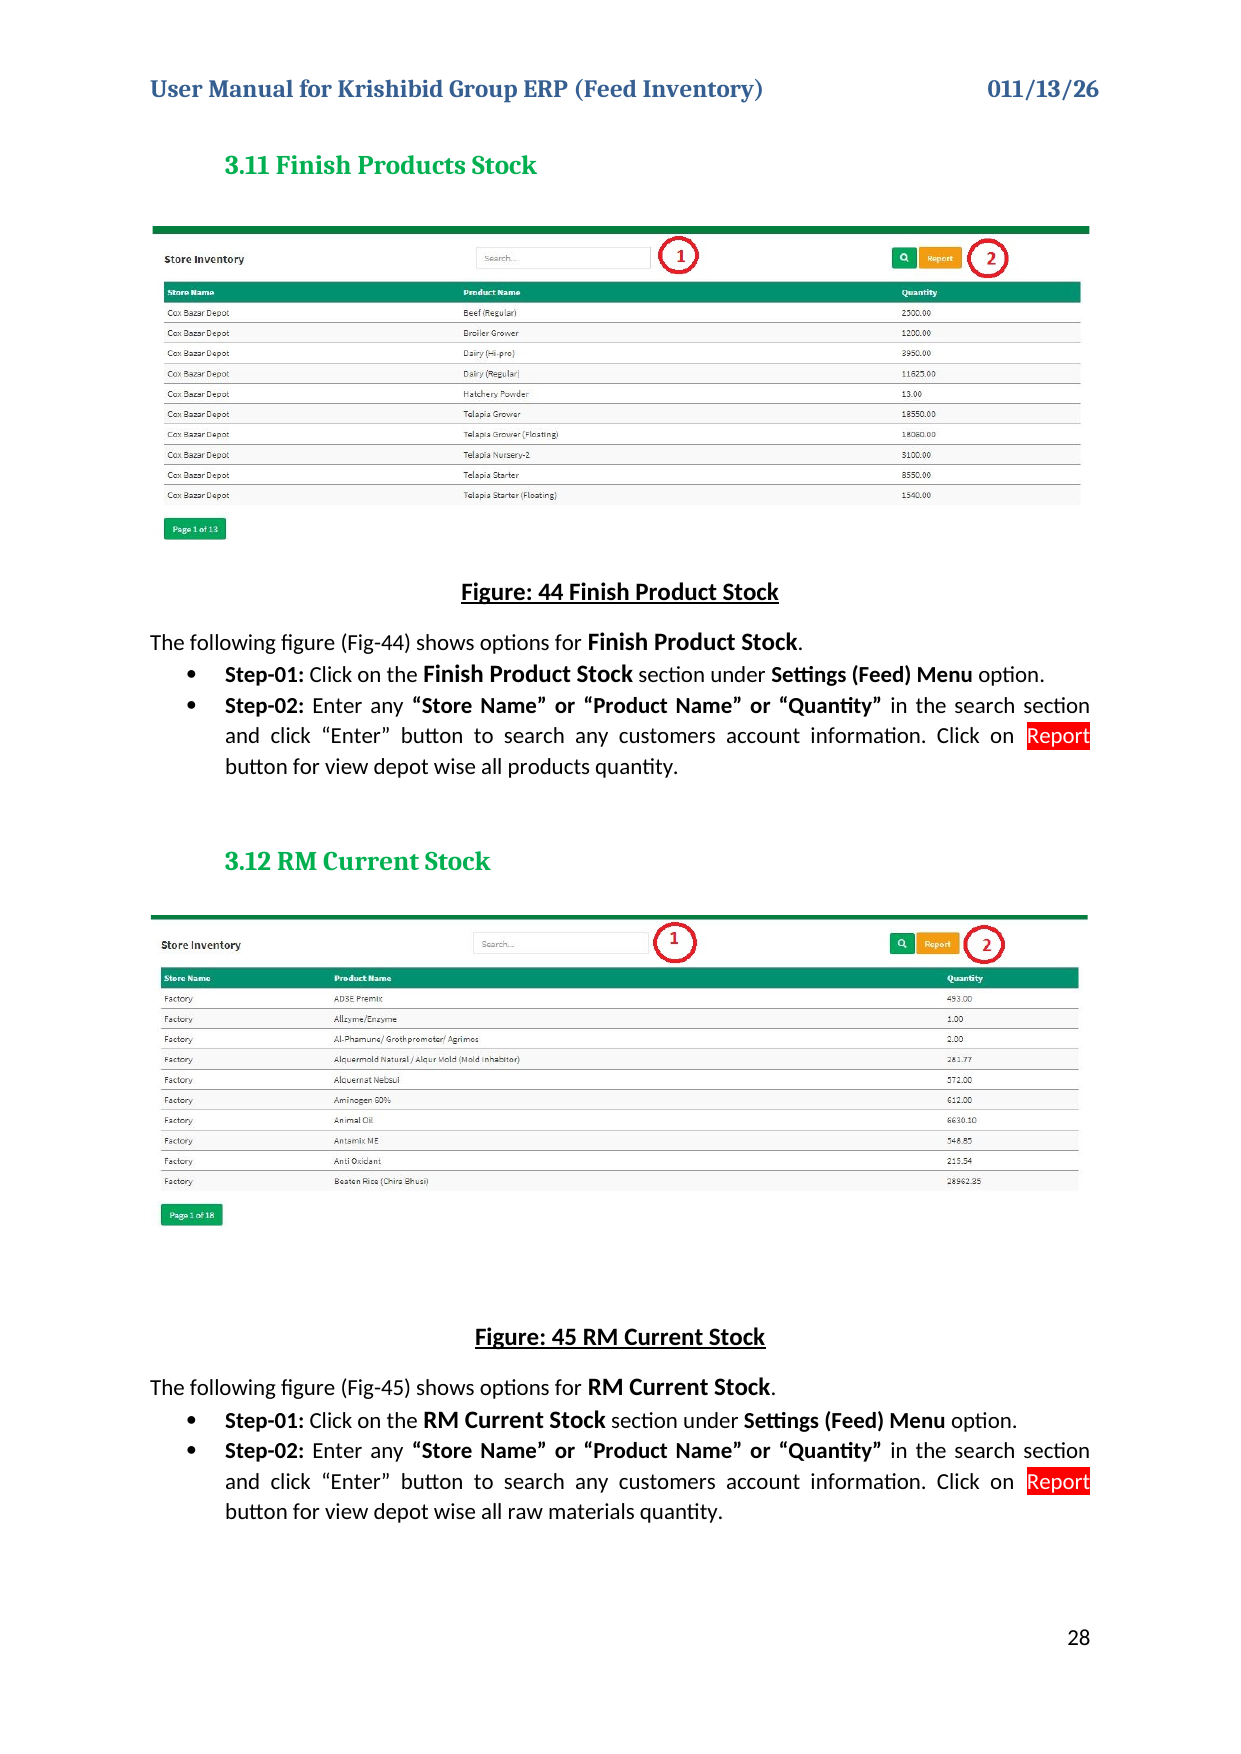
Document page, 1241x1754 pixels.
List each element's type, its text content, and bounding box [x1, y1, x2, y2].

list Step-01: Click on the RM Current Stock section under Settings (Feed) Menu option. [187, 1404, 1090, 1434]
subtitle 3.11 Finish Products Stock [225, 150, 1090, 181]
picture [150, 915, 1087, 1228]
text The following figure (Fig-44) shows options for Finish Product Stock. [150, 626, 1090, 656]
picture [151, 226, 1089, 540]
list Step-01: Click on the Finish Product Stock section under Settings (Feed) Menu option. [187, 658, 1090, 689]
list Step-02: Enter any “Store Name” or “Product Name” or “Quantity” in the search section and click “Enter” button to search any customers account information. Click on Report button for view depot wise all raw materials quantity. [187, 1437, 1090, 1525]
subtitle 3.12 RM Current Stock [225, 846, 1090, 877]
text Figure: 45 RM Current Stock [150, 1321, 1090, 1352]
list Step-02: Enter any “Store Name” or “Product Name” or “Quantity” in the search section and click “Enter” button to search any customers account information. Click on Report button for view depot wise all products quantity. [187, 691, 1090, 780]
text The following figure (Fig-45) shows options for RM Current Stock. [150, 1371, 1090, 1401]
